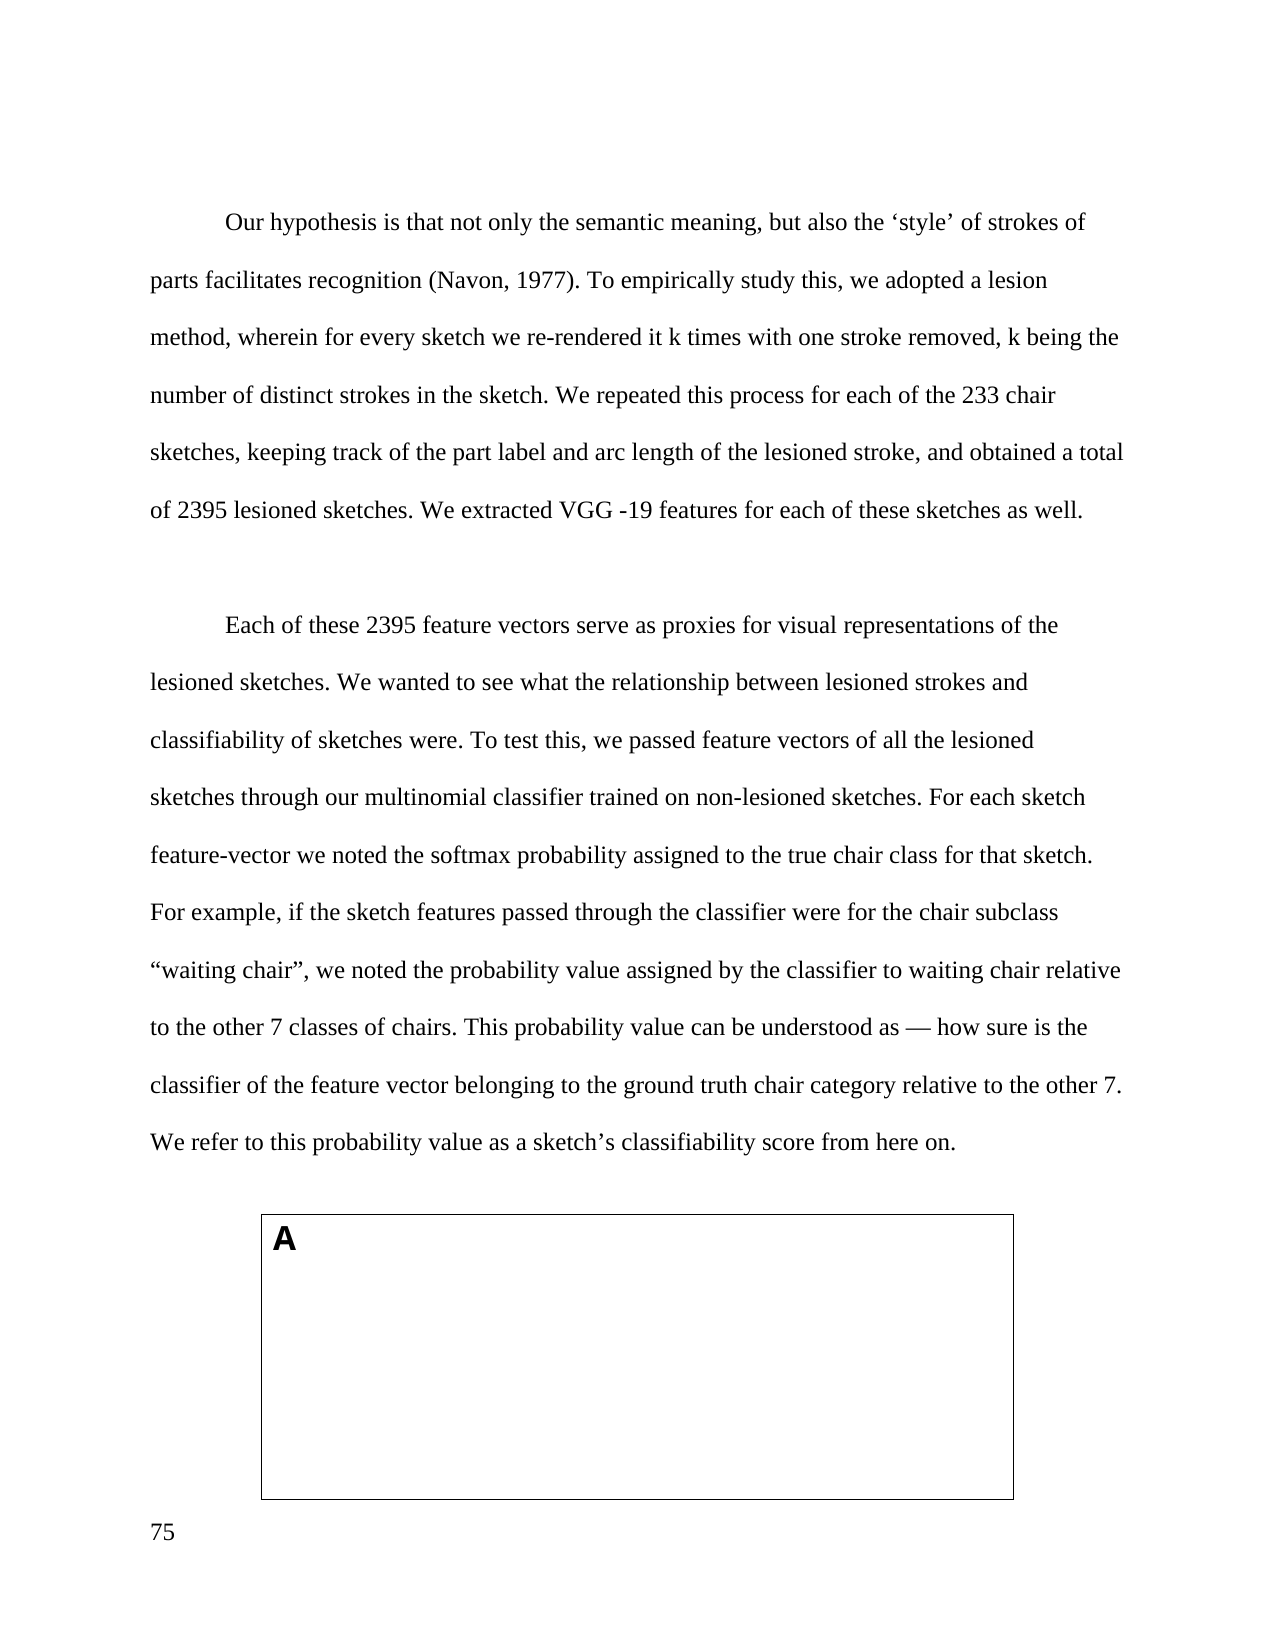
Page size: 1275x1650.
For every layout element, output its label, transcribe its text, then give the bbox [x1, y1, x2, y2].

table_header A [262, 1215, 1013, 1499]
text Each of these 2395 feature vectors serve as proxies for visual representations of the lesioned sketches. We wanted to see what the relationship between lesioned strokes and classifiability of sketches were. To test this, we passed feature vectors of all the lesioned sketches through our multinomial classifier trained on non-lesioned sketches. For each sketch feature-vector we noted the softmax probability assigned to the true chair class for that sketch. For example, if the sketch features passed through the classifier were for the chair subclass “waiting chair”, we noted the probability value assigned by the classifier to waiting chair relative to the other 7 classes of chairs. This probability value can be understood as — how sure is the classifier of the feature vector belonging to the ground truth chair category relative to the other 7. We refer to this probability value as a sketch’s classifiability score from here on. [150, 610, 1125, 1156]
text Our hypothesis is that not only the semantic meaning, but also the ‘style’ of strokes of parts facilitates recognition (Navon, 1977). To empirically study this, we adopted a lesion method, wherein for every sketch we re-rendered it k times with one stroke removed, k being the number of distinct strokes in the sketch. We repeated this process for each of the 233 chair sketches, keeping track of the part label and arc length of the lesioned stroke, and obtained a total of 2395 lesioned sketches. We extracted VGG -19 features for each of these sketches as well. [150, 207, 1125, 524]
